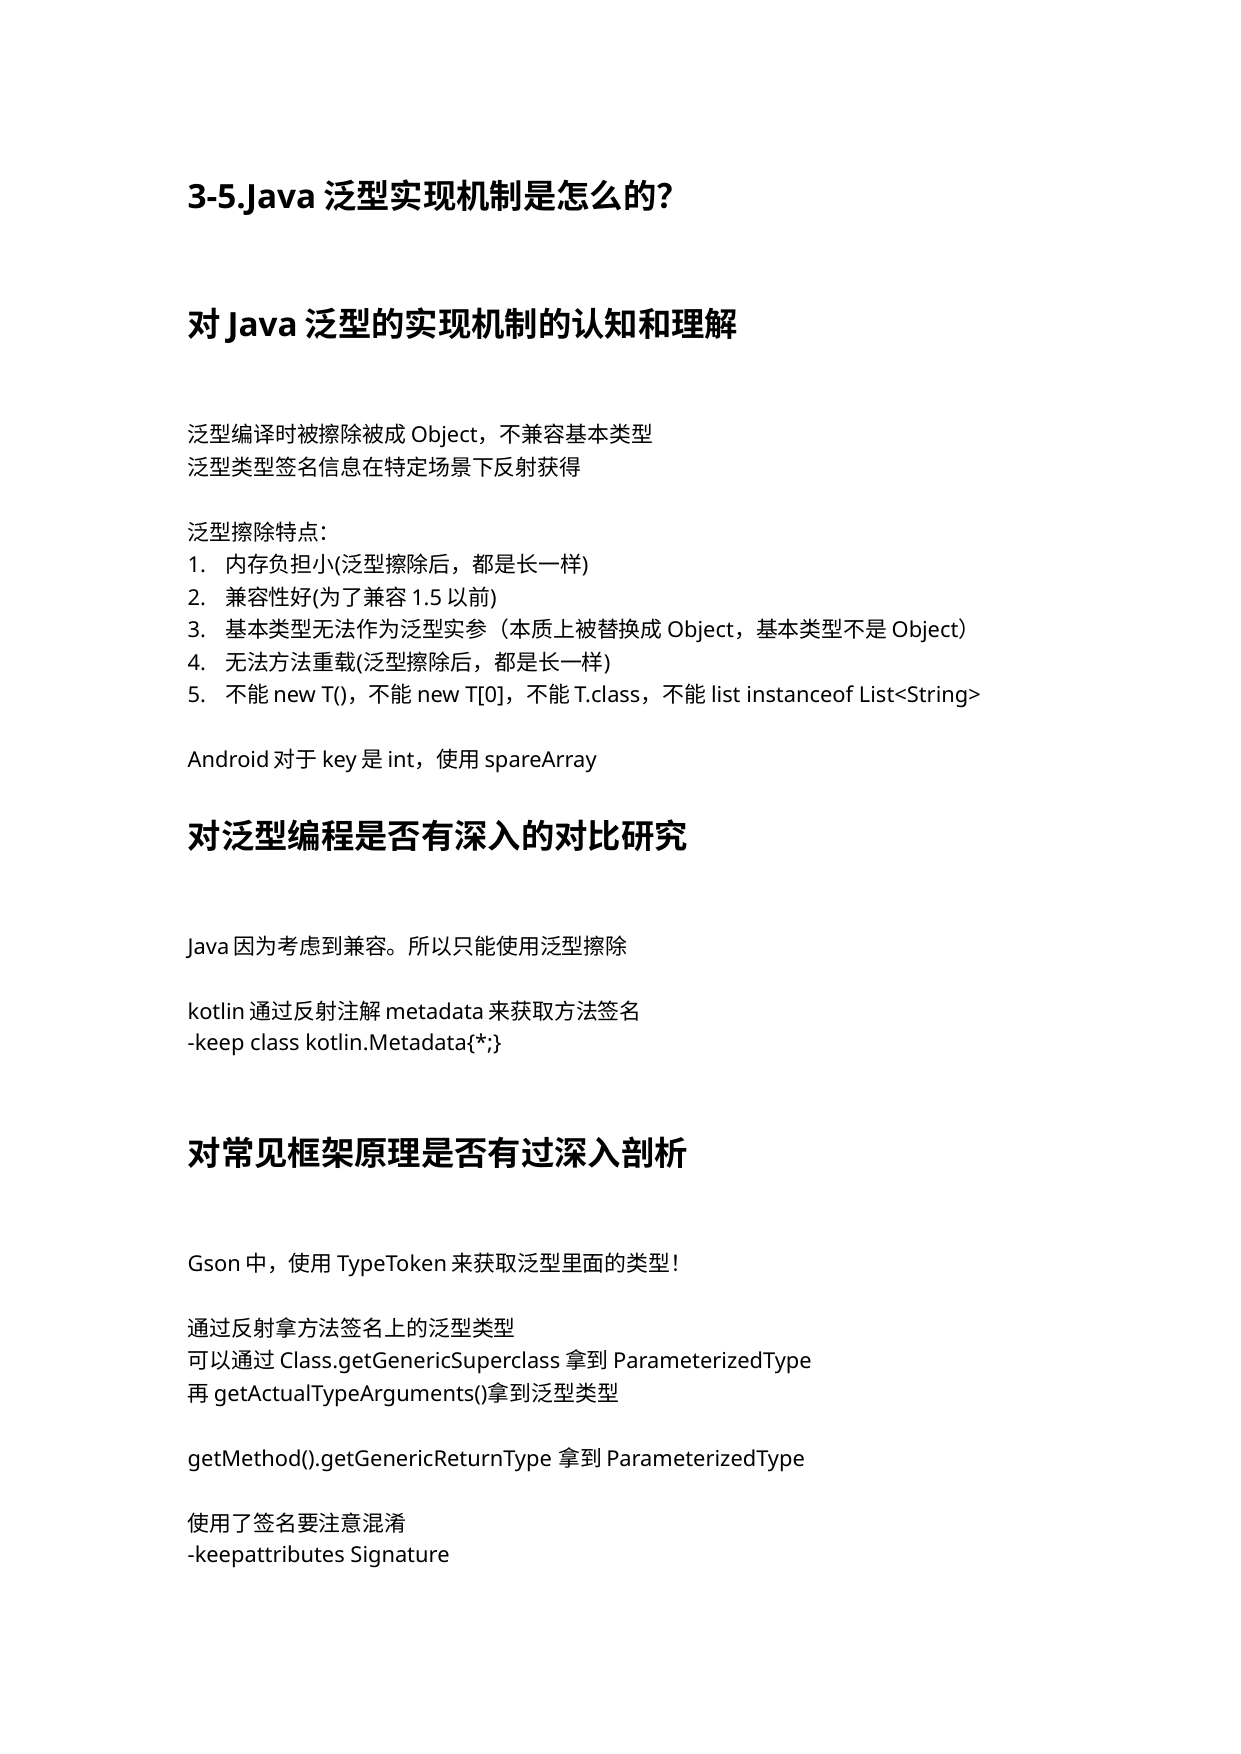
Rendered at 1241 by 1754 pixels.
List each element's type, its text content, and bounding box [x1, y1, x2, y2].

text Android对于key是int，使用spareArray [187, 742, 1053, 774]
list 不能new T()，不能new T[0]，不能T.class，不能 list instanceof List<String> [187, 677, 1053, 709]
text 使用了签名要注意混淆 [187, 1505, 1053, 1538]
text 泛型擦除特点： [187, 514, 1053, 547]
text Gson中，使用TypeToken来获取泛型里面的类型！ [187, 1245, 1053, 1278]
list 无法方法重载(泛型擦除后，都是长一样) [187, 644, 1053, 677]
list 内存负担小(泛型擦除后，都是长一样) [187, 547, 1053, 579]
text 泛型编译时被擦除被成Object，不兼容基本类型 [187, 417, 1053, 449]
text kotlin通过反射注解metadata来获取方法签名 [187, 993, 1053, 1026]
subtitle 对泛型编程是否有深入的对比研究 [187, 801, 1053, 866]
text 通过反射拿方法签名上的泛型类型 [187, 1310, 1053, 1343]
list 兼容性好(为了兼容1.5以前) [187, 579, 1053, 612]
text getMethod().getGenericReturnType 拿到ParameterizedType [187, 1440, 1053, 1473]
subtitle 对Java泛型的实现机制的认知和理解 [187, 289, 1053, 354]
text 可以通过Class.getGenericSuperclass拿到ParameterizedType [187, 1343, 1053, 1375]
text -keepattributes Signature [187, 1538, 1053, 1570]
subtitle 3-5.Java泛型实现机制是怎么的？ [187, 162, 1053, 227]
text 再getActualTypeArguments()拿到泛型类型 [187, 1375, 1053, 1408]
subtitle 对常见框架原理是否有过深入剖析 [187, 1118, 1053, 1183]
text -keep class kotlin.Metadata{*;} [187, 1026, 1053, 1058]
list 基本类型无法作为泛型实参（本质上被替换成Object，基本类型不是Object） [187, 612, 1053, 644]
text 泛型类型签名信息在特定场景下反射获得 [187, 449, 1053, 482]
text Java因为考虑到兼容。所以只能使用泛型擦除 [187, 928, 1053, 961]
